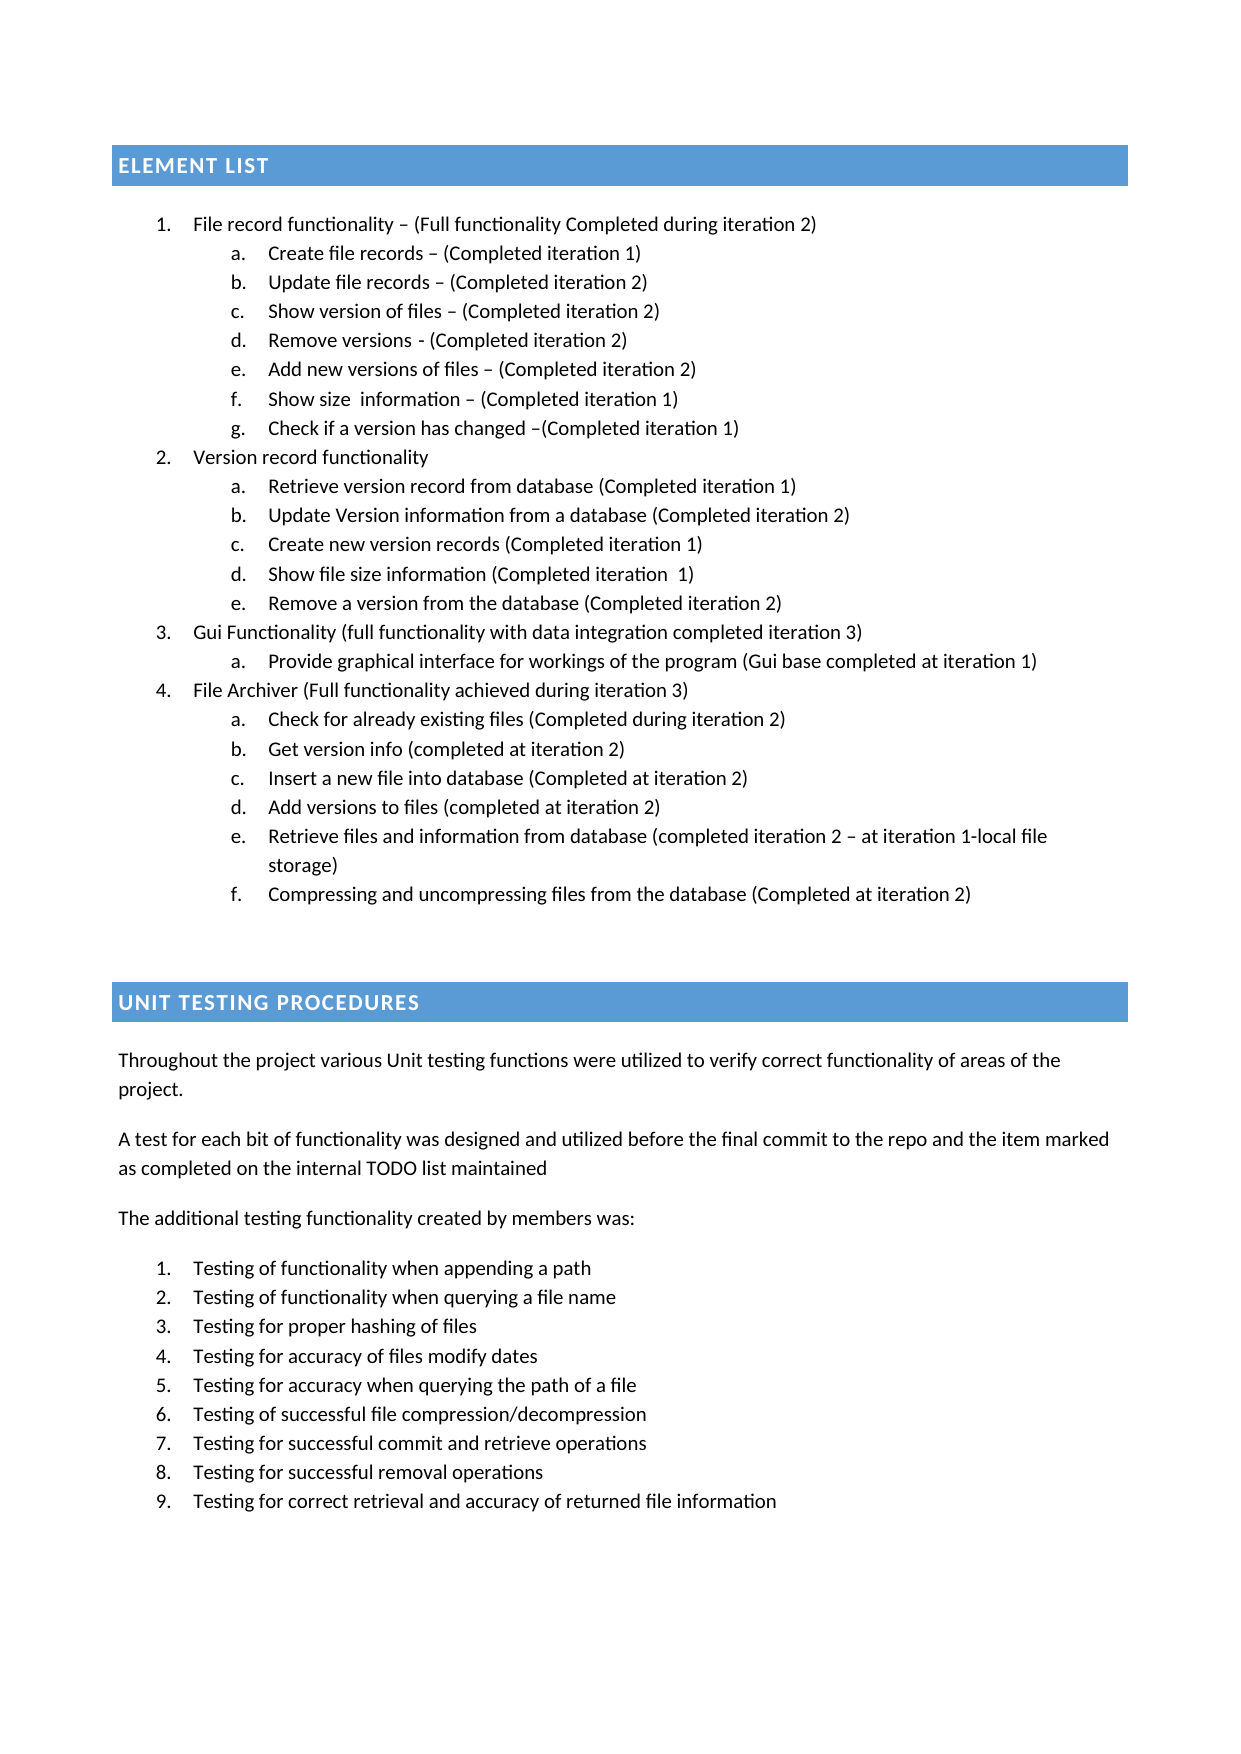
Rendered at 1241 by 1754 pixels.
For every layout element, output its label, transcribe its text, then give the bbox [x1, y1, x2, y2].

list Compressing and uncompressing files from the database (Completed at iteration 2) [231, 882, 1122, 907]
subtitle Element List [118, 151, 1122, 179]
list Gui Functionality (full functionality with data integration completed iteration 3) [156, 619, 1122, 644]
list Retrieve files and information from database (completed iteration 2 – at iteration 1-local file storage) [231, 823, 1122, 878]
list Retrieve version record from database (Completed iteration 1) [231, 473, 1122, 499]
text A test for each bit of functionality was designed and utilized before the final commit to the repo and the item marked as completed on the internal TODO list maintained [118, 1126, 1122, 1181]
text The additional testing functionality created by members was: [118, 1205, 1122, 1231]
list Testing for accuracy of files modify dates [156, 1343, 1122, 1368]
list Remove a version from the database (Completed iteration 2) [231, 590, 1122, 615]
list Testing for correct retrieval and accuracy of returned file information [156, 1489, 1122, 1514]
list Get version info (completed at iteration 2) [231, 736, 1122, 761]
list Testing for successful removal operations [156, 1459, 1122, 1485]
list Show version of files – (Completed iteration 2) [231, 298, 1122, 324]
list Check for already existing files (Completed during iteration 2) [231, 707, 1122, 732]
list Provide graphical interface for workings of the program (Gui base completed at iteration 1) [231, 648, 1122, 674]
list Remove versions - (Completed iteration 2) [231, 327, 1122, 353]
list Testing for successful commit and retrieve operations [156, 1430, 1122, 1456]
text Throughout the project various Unit testing functions were utilized to verify correct functionality of areas of the project. [118, 1047, 1122, 1102]
list Create file records – (Completed iteration 1) [231, 240, 1122, 265]
list Show file size information (Completed iteration 1) [231, 561, 1122, 586]
list Update Version information from a database (Completed iteration 2) [231, 502, 1122, 528]
list Testing of functionality when querying a file name [156, 1284, 1122, 1310]
list Show size information – (Completed iteration 1) [231, 386, 1122, 411]
list Check if a version has changed –(Completed iteration 1) [231, 415, 1122, 440]
list Insert a new file into database (Completed at iteration 2) [231, 765, 1122, 790]
list File Archiver (Full functionality achieved during iteration 3) [156, 677, 1122, 703]
list Version record functionality [156, 444, 1122, 469]
list Testing of functionality when appending a path [156, 1255, 1122, 1281]
list Add new versions of files – (Completed iteration 2) [231, 357, 1122, 382]
list Testing for proper hashing of files [156, 1314, 1122, 1339]
list Testing for accuracy when querying the path of a file [156, 1372, 1122, 1397]
list File record functionality – (Full functionality Completed during iteration 2) [156, 211, 1122, 236]
list Testing of successful file compression/decompression [156, 1401, 1122, 1427]
subtitle Unit Testing Procedures [118, 988, 1122, 1016]
list Create new version records (Completed iteration 1) [231, 532, 1122, 557]
list Add versions to files (completed at iteration 2) [231, 794, 1122, 819]
list Update file records – (Completed iteration 2) [231, 269, 1122, 294]
